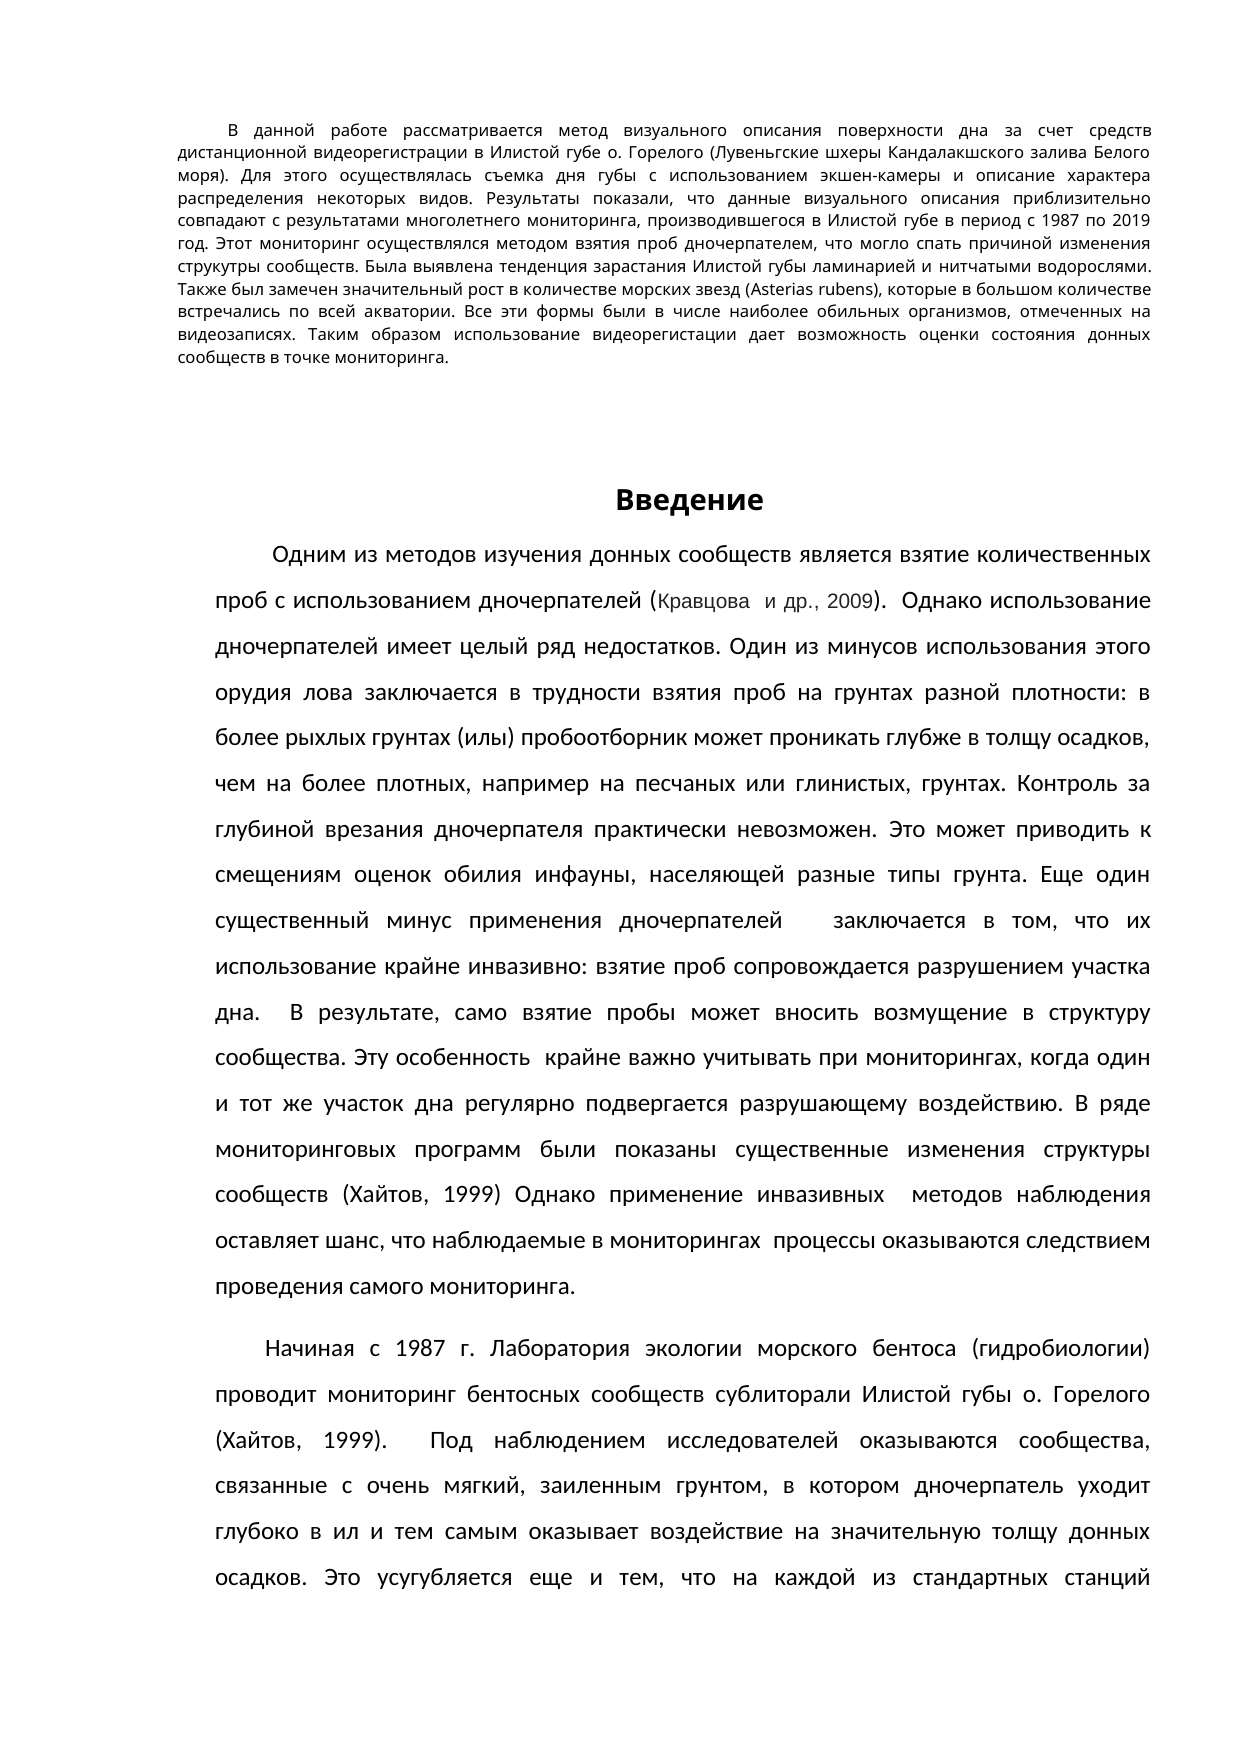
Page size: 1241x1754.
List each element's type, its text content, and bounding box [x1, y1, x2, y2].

subtitle Введение [177, 479, 1152, 519]
text В данной работе рассматривается метод визуального описания поверхности дна за счет средств дистанционной видеорегистрации в Илистой губе о. Горелого (Лувеньгские шхеры Кандалакшского залива Белого моря). Для этого осуществлялась съемка дня губы с использованием экшен-камеры и описание характера распределения некоторых видов. Результаты показали, что данные визуального описания приблизительно совпадают с результатами многолетнего мониторинга, производившегося в Илистой губе в период с 1987 по 2019 год. Этот мониторинг осуществлялся методом взятия проб дночерпателем, что могло спать причиной изменения струкутры сообществ. Была выявлена тенденция зарастания Илистой губы ламинарией и нитчатыми водорослями. Также был замечен значительный рост в количестве морских звезд (Asterias rubens), которые в большом количестве встречались по всей акватории. Все эти формы были в числе наиболее обильных организмов, отмеченных на видеозаписях. Таким образом использование видеорегистации дает возможность оценки состояния донных сообществ в точке мониторинга. [177, 118, 1152, 368]
text Одним из методов изучения донных сообществ является взятие количественных проб с использованием дночерпателей (Кравцова и др., 2009). Однако использование дночерпателей имеет целый ряд недостатков. Один из минусов использования этого орудия лова заключается в трудности взятия проб на грунтах разной плотности: в более рыхлых грунтах (илы) пробоотборник может проникать глубже в толщу осадков, чем на более плотных, например на песчаных или глинистых, грунтах. Контроль за глубиной врезания дночерпателя практически невозможен. Это может приводить к смещениям оценок обилия инфауны, населяющей разные типы грунта. Еще один существенный минус применения дночерпателей заключается в том, что их использование крайне инвазивно: взятие проб сопровождается разрушением участка дна. В результате, само взятие пробы может вносить возмущение в структуру сообщества. Эту особенность крайне важно учитывать при мониторингах, когда один и тот же участок дна регулярно подвергается разрушающему воздействию. В ряде мониторинговых программ были показаны существенные изменения структуры сообществ (Хайтов, 1999) Однако применение инвазивных методов наблюдения оставляет шанс, что наблюдаемые в мониторингах процессы оказываются следствием проведения самого мониторинга. [215, 538, 1152, 1301]
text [215, 1332, 1152, 1592]
